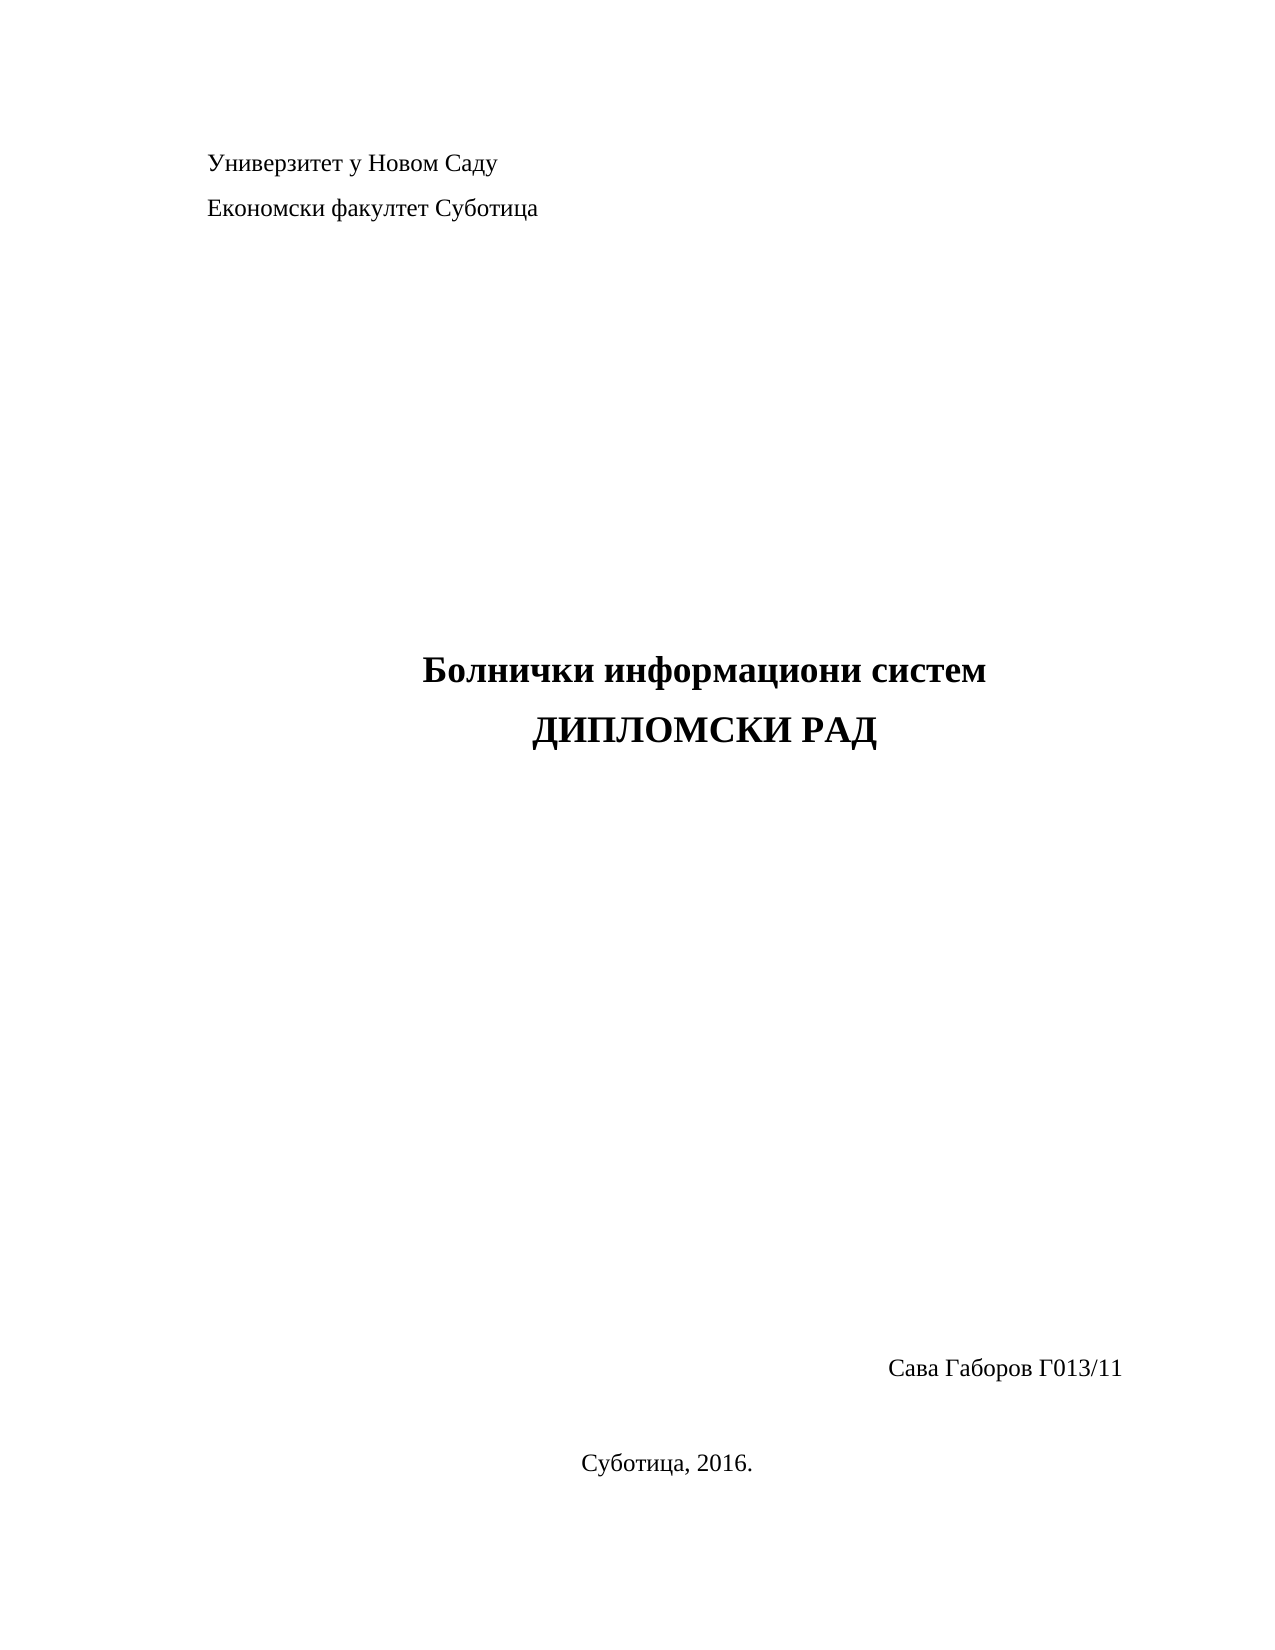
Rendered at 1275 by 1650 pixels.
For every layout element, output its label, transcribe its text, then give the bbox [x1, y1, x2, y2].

text Универзитет у Новом Саду [207, 148, 1127, 176]
text Болнички информациони систем [207, 647, 1127, 690]
text ДИПЛОМСКИ РАД [207, 707, 1127, 750]
text Економски факултет Суботица [207, 193, 1127, 222]
text Суботица, 2016. [207, 1448, 1127, 1477]
text Сава Габоров Г013/11 [207, 1353, 1127, 1381]
